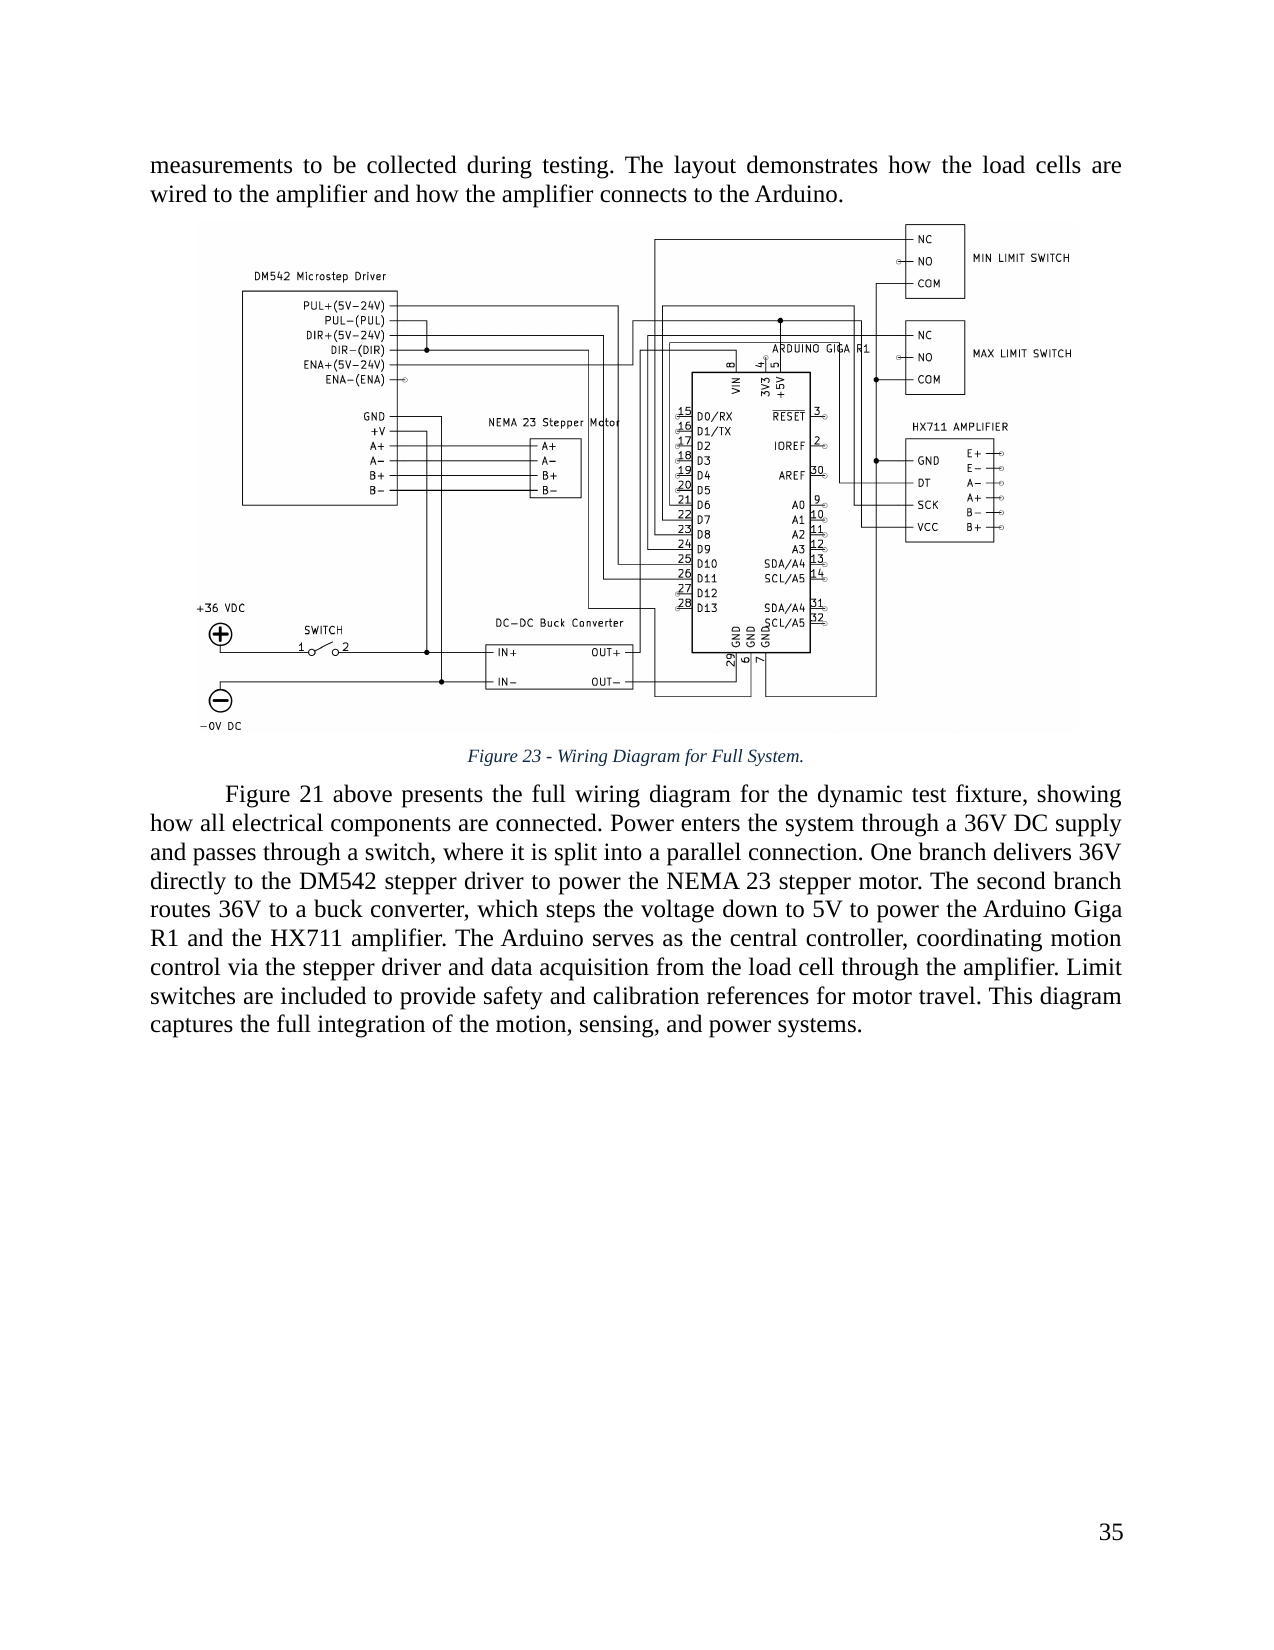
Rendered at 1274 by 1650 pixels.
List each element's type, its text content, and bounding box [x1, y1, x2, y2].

text Figure 21 above presents the full wiring diagram for the dynamic test fixture, showing how all electrical components are connected. Power enters the system through a 36V DC supply and passes through a switch, where it is split into a parallel connection. One branch delivers 36V directly to the DM542 stepper driver to power the NEMA 23 stepper motor. The second branch routes 36V to a buck converter, which steps the voltage down to 5V to power the Arduino Giga R1 and the HX711 amplifier. The Arduino serves as the central controller, coordinating motion control via the stepper driver and data acquisition from the load cell through the amplifier. Limit switches are included to provide safety and calibration references for motor travel. This diagram captures the full integration of the motion, sensing, and power systems. [150, 779, 1123, 1038]
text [150, 150, 1123, 207]
picture [195, 220, 1078, 733]
text Figure 23 - Wiring Diagram for Full System. [150, 745, 1123, 767]
